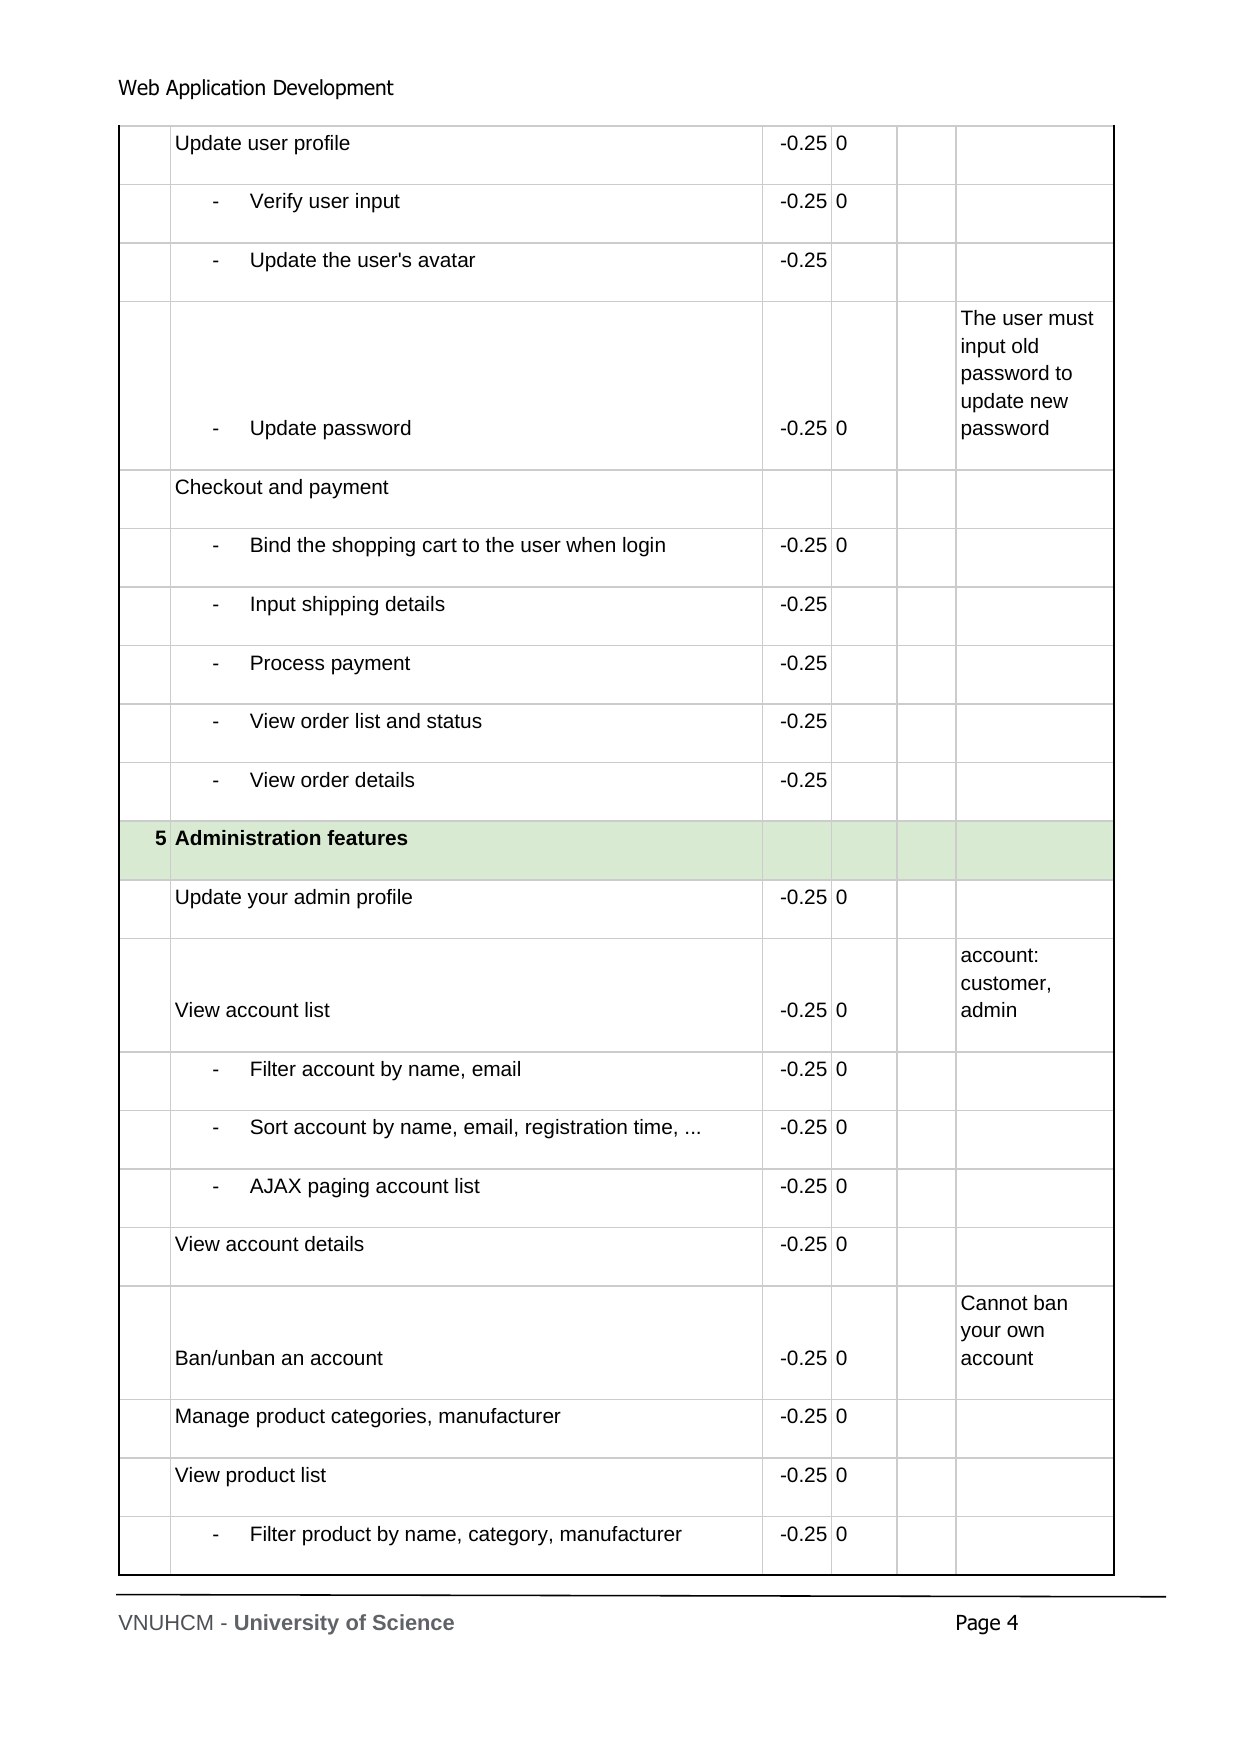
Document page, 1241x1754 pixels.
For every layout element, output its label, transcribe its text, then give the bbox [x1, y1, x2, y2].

table_cell -0.25 [763, 1517, 831, 1574]
table_cell [120, 1287, 170, 1399]
table_cell [832, 471, 896, 528]
table_cell -0.25 [763, 1459, 831, 1516]
table_cell [120, 646, 170, 703]
table_cell 0 [832, 1111, 896, 1168]
table_cell [120, 939, 170, 1051]
table_cell [832, 588, 896, 645]
table_cell [763, 822, 831, 879]
table_cell Update password [171, 302, 762, 469]
table_cell [120, 1517, 170, 1574]
table_cell -0.25 [763, 127, 831, 183]
table_cell -0.25 [763, 244, 831, 301]
table_cell Update user profile [171, 127, 762, 183]
table_cell [957, 1459, 1113, 1516]
table_cell Manage product categories, manufacturer [171, 1400, 762, 1457]
table_cell [120, 471, 170, 528]
table_cell [898, 763, 955, 820]
table_cell [898, 1459, 955, 1516]
table_cell [957, 1111, 1113, 1168]
table_cell 0 [832, 1459, 896, 1516]
table_cell [957, 822, 1113, 879]
table_cell -0.25 [763, 1228, 831, 1285]
table_cell [898, 1170, 955, 1227]
table_cell account: customer, admin [957, 939, 1113, 1051]
table_cell AJAX paging account list [171, 1170, 762, 1227]
table_cell -0.25 [763, 1400, 831, 1457]
table_cell [898, 646, 955, 703]
table_cell [832, 244, 896, 301]
table_cell [763, 471, 831, 528]
table_cell [957, 127, 1113, 183]
table_cell View product list [171, 1459, 762, 1516]
table_cell -0.25 [763, 1287, 831, 1399]
table_cell [957, 1053, 1113, 1109]
table_cell -0.25 [763, 529, 831, 586]
table_cell [898, 127, 955, 183]
table_cell [957, 471, 1113, 528]
table_cell -0.25 [763, 1170, 831, 1227]
table_cell 0 [832, 302, 896, 469]
table_cell [832, 705, 896, 762]
table_cell [120, 1170, 170, 1227]
table_cell 0 [832, 185, 896, 242]
table_cell 0 [832, 1228, 896, 1285]
table_cell -0.25 [763, 939, 831, 1051]
table_cell [898, 471, 955, 528]
table_cell [898, 244, 955, 301]
table_cell [898, 1400, 955, 1457]
table_cell View order list and status [171, 705, 762, 762]
table_cell [120, 244, 170, 301]
table_cell -0.25 [763, 705, 831, 762]
table_cell [898, 1228, 955, 1285]
table_cell [957, 705, 1113, 762]
table_cell Filter account by name, email [171, 1053, 762, 1109]
table_cell [120, 1400, 170, 1457]
table_cell The user must input old password to update new password [957, 302, 1113, 469]
table_cell -0.25 [763, 588, 831, 645]
table_cell -0.25 [763, 881, 831, 937]
table_cell -0.25 [763, 1053, 831, 1109]
table_cell [898, 939, 955, 1051]
table_cell [120, 127, 170, 183]
table_cell [957, 588, 1113, 645]
table_cell [120, 1053, 170, 1109]
table_cell 0 [832, 1287, 896, 1399]
table_cell 0 [832, 1053, 896, 1109]
table_cell [120, 881, 170, 937]
table_cell [957, 881, 1113, 937]
table_cell [957, 646, 1113, 703]
table_cell [957, 1400, 1113, 1457]
table_cell -0.25 [763, 185, 831, 242]
table_cell [957, 529, 1113, 586]
table_cell [898, 1517, 955, 1574]
table_cell [898, 185, 955, 242]
table_cell Administration features [171, 822, 762, 879]
table_cell Cannot ban your own account [957, 1287, 1113, 1399]
table_cell Ban/unban an account [171, 1287, 762, 1399]
table_cell Update the user's avatar [171, 244, 762, 301]
table_cell [120, 529, 170, 586]
table_cell Checkout and payment [171, 471, 762, 528]
table_cell View account details [171, 1228, 762, 1285]
table_cell [120, 1228, 170, 1285]
table_cell [898, 302, 955, 469]
table_cell [120, 185, 170, 242]
table_cell [120, 705, 170, 762]
table_cell [898, 1287, 955, 1399]
table_cell 0 [832, 1170, 896, 1227]
table_cell Update your admin profile [171, 881, 762, 937]
table_cell 0 [832, 1517, 896, 1574]
table_cell Bind the shopping cart to the user when login [171, 529, 762, 586]
table_cell View account list [171, 939, 762, 1051]
table_cell 0 [832, 529, 896, 586]
table_cell [832, 822, 896, 879]
table_cell [957, 1228, 1113, 1285]
table_cell [120, 1111, 170, 1168]
table_cell [120, 763, 170, 820]
table_cell [898, 881, 955, 937]
table_cell Input shipping details [171, 588, 762, 645]
table_cell [898, 1111, 955, 1168]
table_cell Verify user input [171, 185, 762, 242]
table_cell [898, 705, 955, 762]
table_cell [898, 1053, 955, 1109]
table_cell 0 [832, 1400, 896, 1457]
table_cell [957, 244, 1113, 301]
table_cell [957, 1517, 1113, 1574]
table_cell [898, 588, 955, 645]
table_cell View order details [171, 763, 762, 820]
table_cell -0.25 [763, 302, 831, 469]
table_cell Process payment [171, 646, 762, 703]
table_cell 5 [120, 822, 170, 879]
table_cell [120, 1459, 170, 1516]
table_cell Filter product by name, category, manufacturer [171, 1517, 762, 1574]
table_cell [898, 529, 955, 586]
table_cell 0 [832, 127, 896, 183]
table_cell Sort account by name, email, registration time, ... [171, 1111, 762, 1168]
table_cell 0 [832, 939, 896, 1051]
table_cell [957, 1170, 1113, 1227]
table_cell -0.25 [763, 763, 831, 820]
table_cell -0.25 [763, 646, 831, 703]
table_cell 0 [832, 881, 896, 937]
table_cell -0.25 [763, 1111, 831, 1168]
table_cell [957, 185, 1113, 242]
table_cell [120, 302, 170, 469]
table_cell [120, 588, 170, 645]
table_cell [832, 646, 896, 703]
table_cell [832, 763, 896, 820]
table_cell [957, 763, 1113, 820]
table_cell [898, 822, 955, 879]
